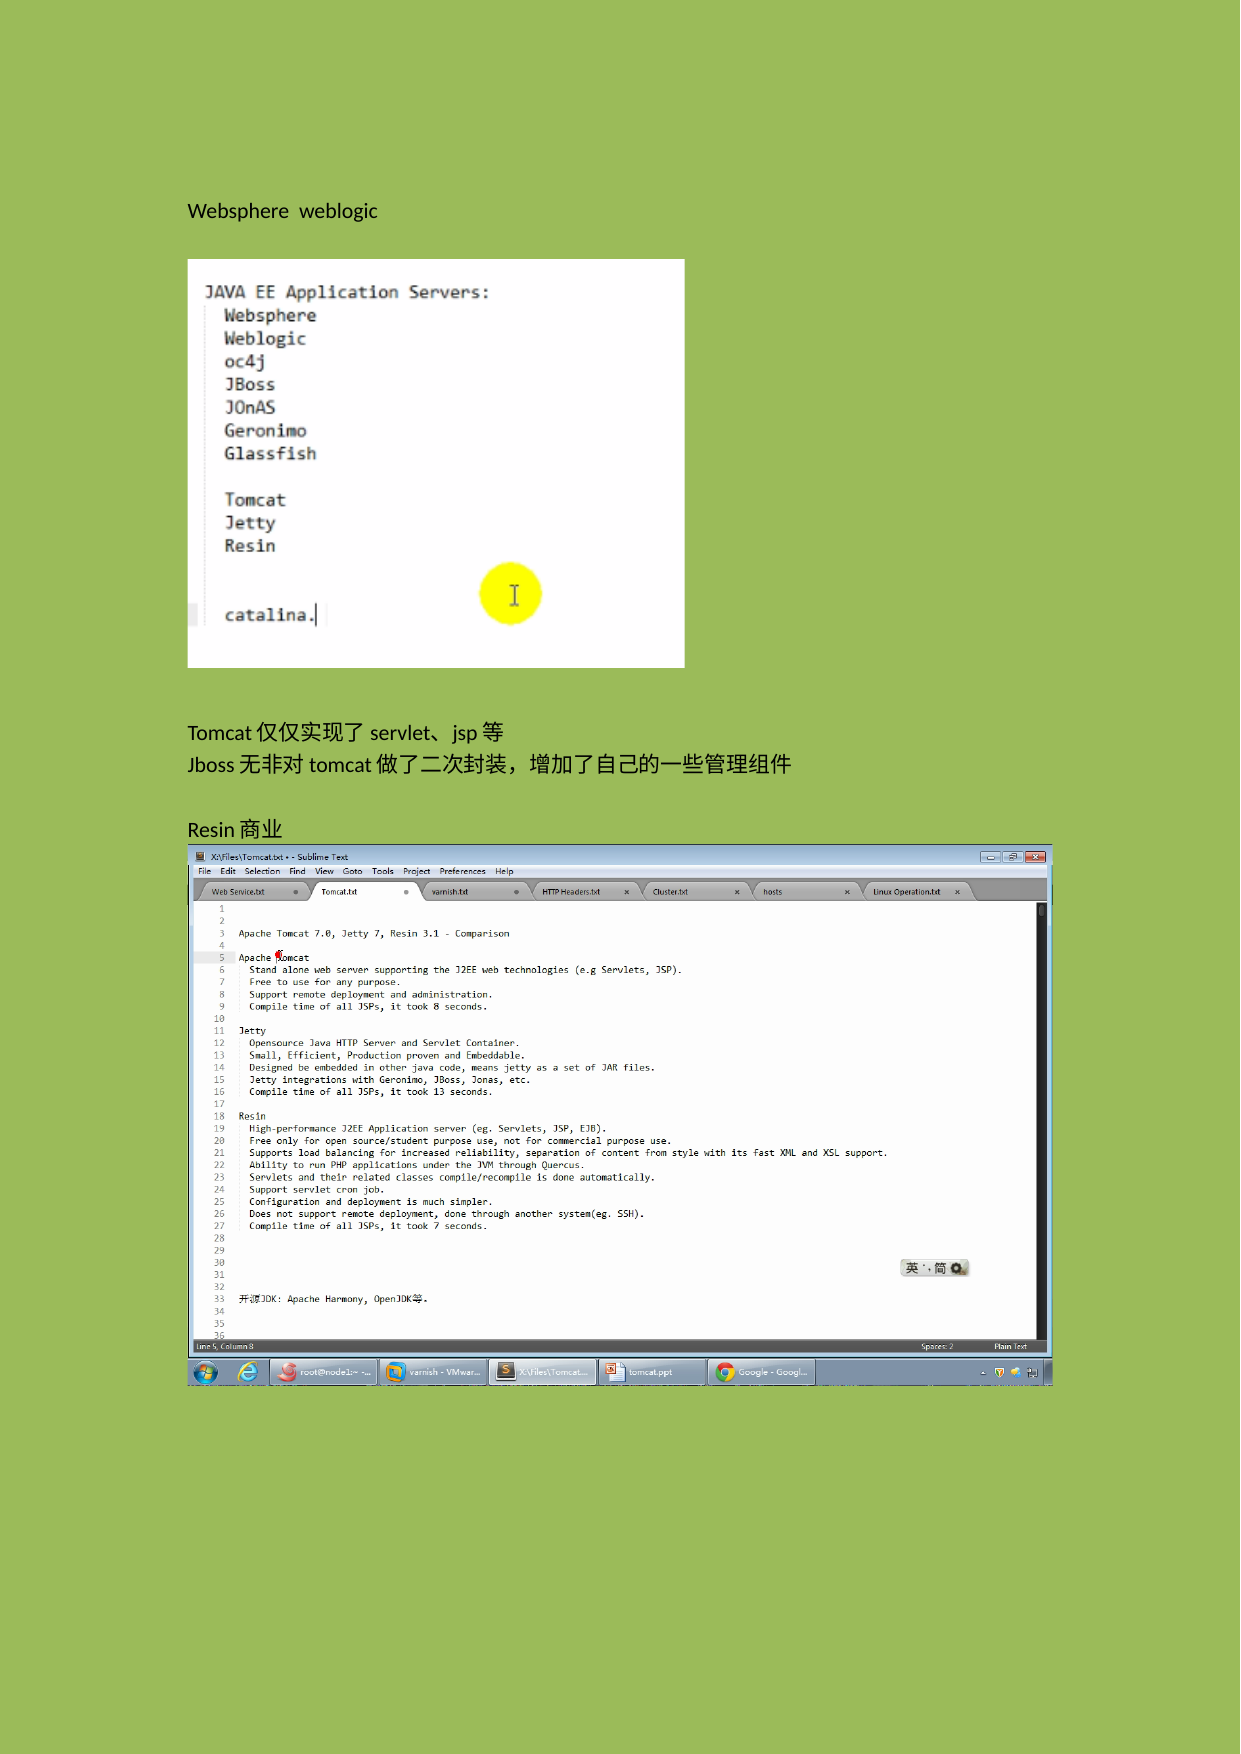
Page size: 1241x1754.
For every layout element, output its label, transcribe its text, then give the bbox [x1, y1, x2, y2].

picture [187, 259, 685, 668]
picture [187, 844, 1053, 1386]
text Websphere weblogic [187, 194, 1053, 227]
text Tomcat仅仅实现了servlet、jsp等 [187, 714, 1053, 747]
text Resin商业 [187, 812, 1053, 844]
text Jboss无非对tomcat做了二次封装，增加了自己的一些管理组件 [187, 747, 1053, 779]
